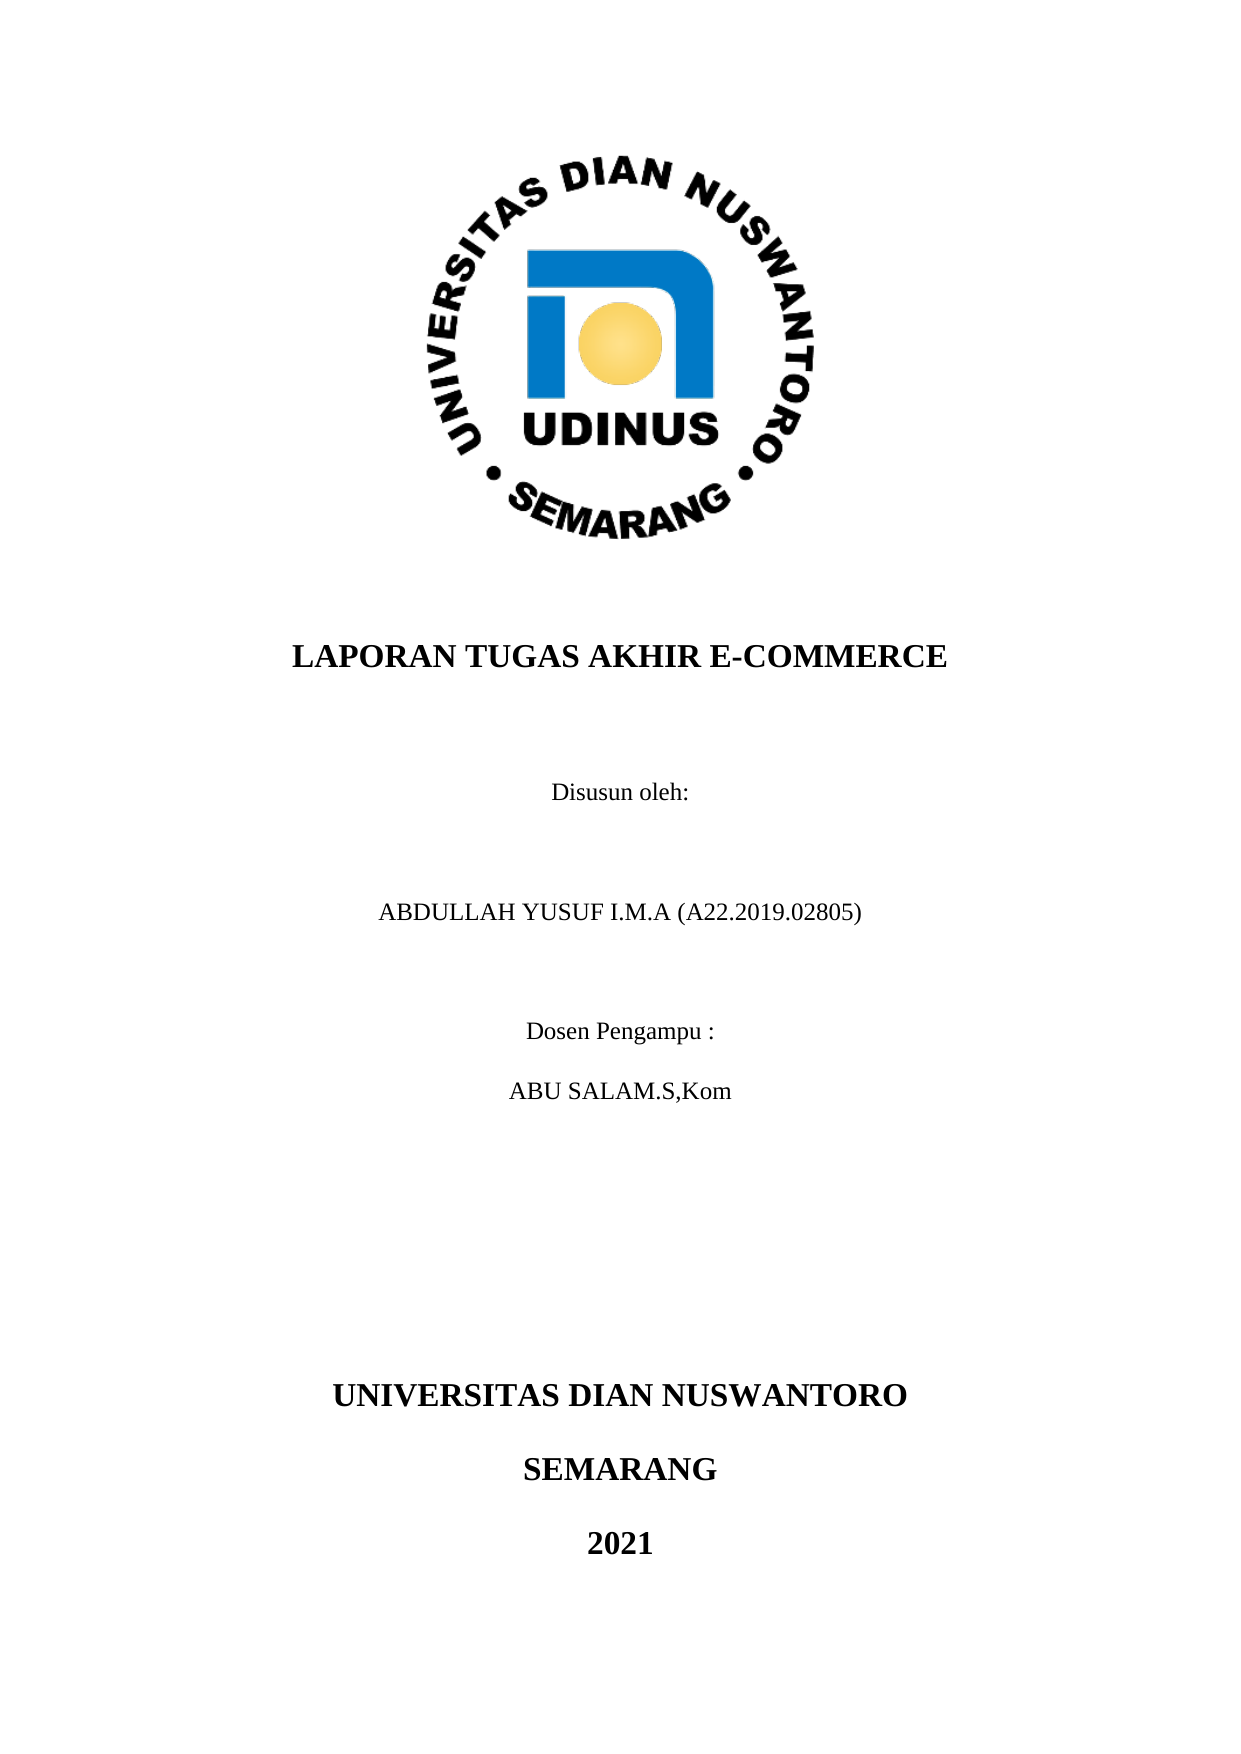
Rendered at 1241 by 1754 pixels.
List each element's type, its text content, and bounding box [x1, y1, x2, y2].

text Disusun oleh: [150, 777, 1090, 806]
text UNIVERSITAS DIAN NUSWANTORO [150, 1375, 1090, 1413]
text SEMARANG [150, 1449, 1090, 1488]
text ABU SALAM.S,Kom [150, 1076, 1090, 1105]
picture [413, 150, 828, 547]
text ABDULLAH YUSUF I.M.A (A22.2019.02805) [150, 897, 1090, 926]
text 2021 [150, 1523, 1090, 1562]
text LAPORAN TUGAS AKHIR E-COMMERCE [150, 636, 1090, 674]
text Dosen Pengampu : [150, 1016, 1090, 1045]
